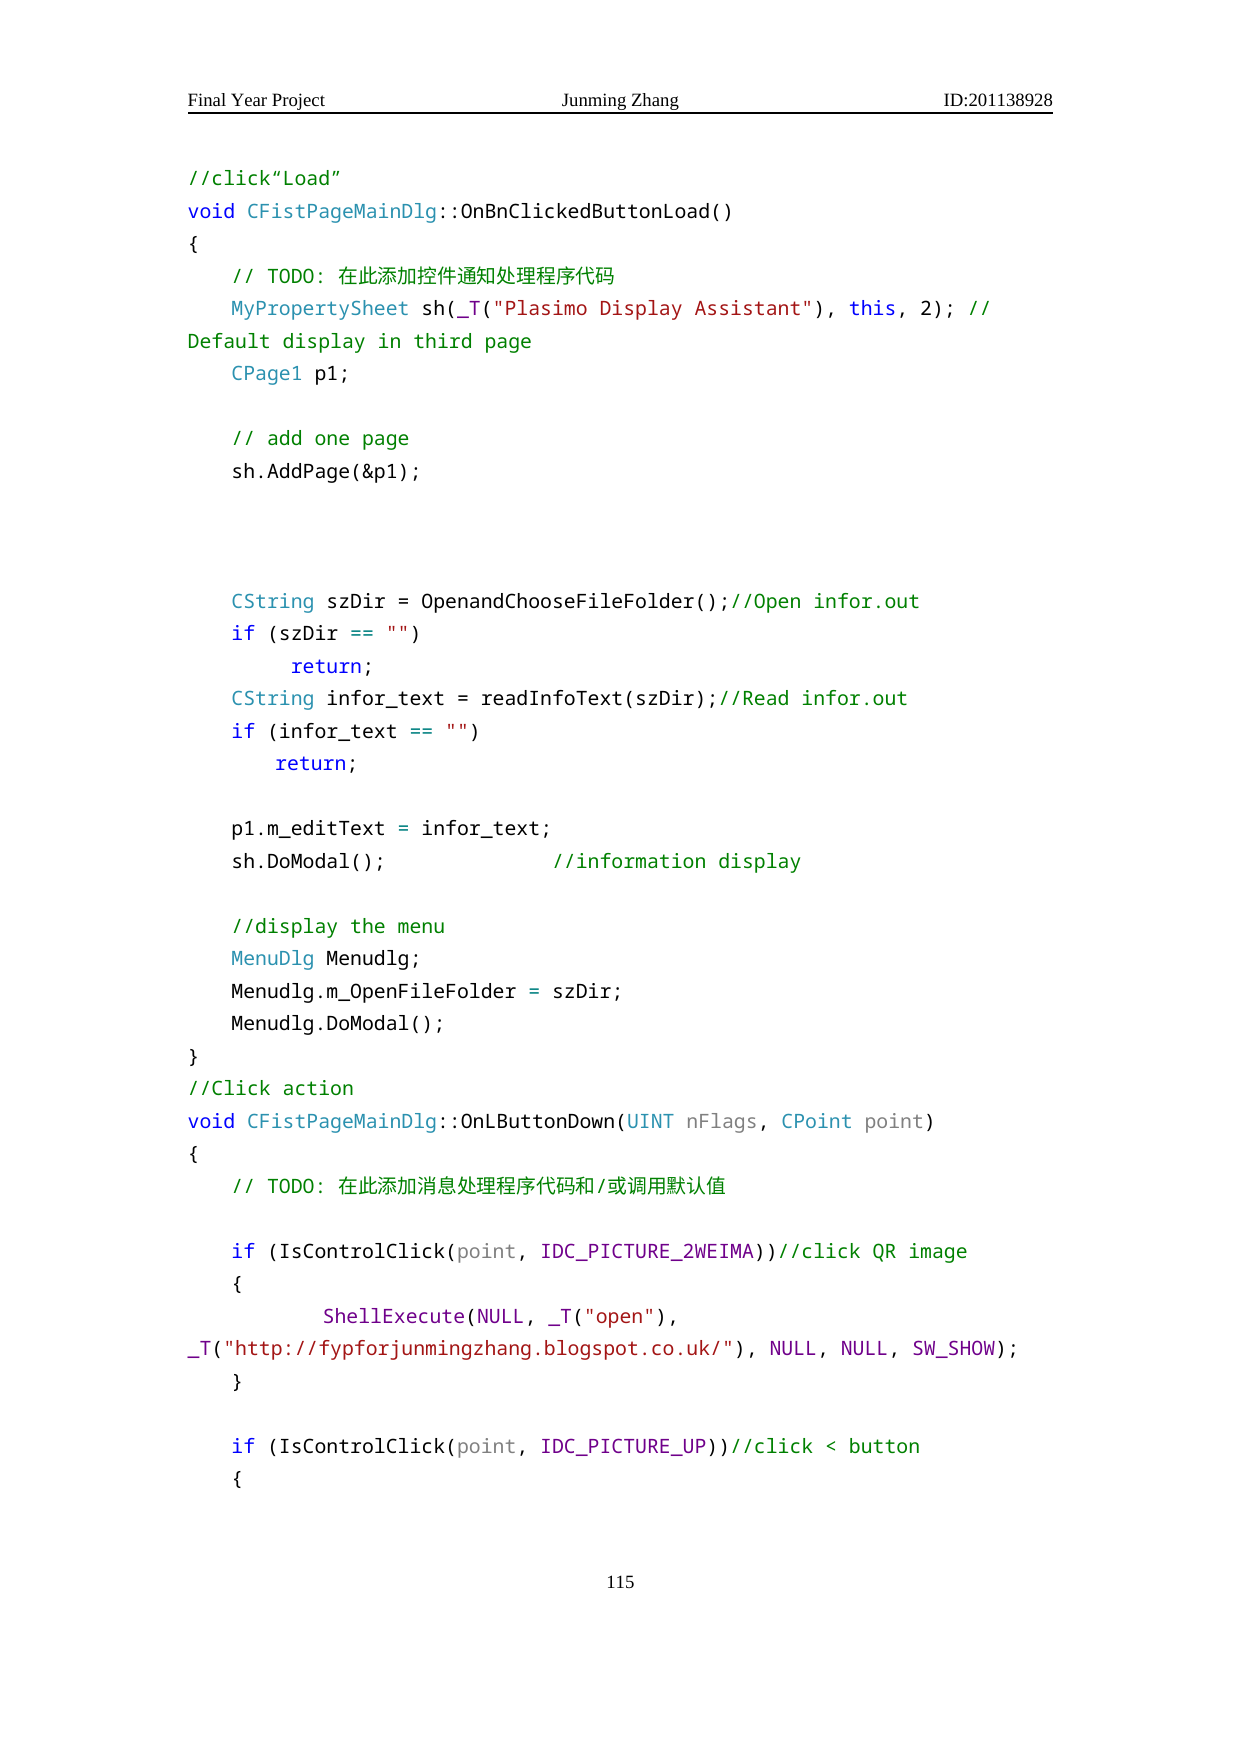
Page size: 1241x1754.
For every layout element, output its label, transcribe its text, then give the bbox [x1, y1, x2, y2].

text { [187, 1137, 1053, 1169]
text //Click action [187, 1072, 1053, 1104]
text // TODO: 在此添加消息处理程序代码和/或调用默认值 [187, 1169, 1053, 1202]
text MyPropertySheet sh(_T("Plasimo Display Assistant"), this, 2); // Default display in third page [187, 292, 1053, 357]
text if (IsControlClick(point, IDC_PICTURE_2WEIMA))//click QR image [187, 1234, 1053, 1267]
text } [187, 1364, 1053, 1397]
text //click“Load” [187, 162, 1053, 194]
text //display the menu [187, 909, 1053, 942]
text Menudlg.DoModal(); [187, 1007, 1053, 1039]
text Menudlg.m_OpenFileFolder = szDir; [187, 974, 1053, 1007]
text void CFistPageMainDlg::OnBnClickedButtonLoad() [187, 194, 1053, 227]
text ShellExecute(NULL, _T("open"), _T("http://fypforjunmingzhang.blogspot.co.uk/"), NULL, NULL, SW_SHOW); [187, 1299, 1053, 1364]
text void CFistPageMainDlg::OnLButtonDown(UINT nFlags, CPoint point) [187, 1104, 1053, 1137]
text { [187, 1267, 1053, 1299]
text { [187, 227, 1053, 259]
text MenuDlg Menudlg; [187, 942, 1053, 974]
text CPage1 p1; [187, 357, 1053, 389]
text if (infor_text == "") [187, 714, 1053, 747]
text if (IsControlClick(point, IDC_PICTURE_UP))//click < button [187, 1429, 1053, 1462]
text return; [187, 649, 1053, 682]
text sh.DoModal(); //information display [187, 844, 1053, 877]
text // TODO: 在此添加控件通知处理程序代码 [187, 259, 1053, 292]
text } [187, 1039, 1053, 1072]
text if (szDir == "") [187, 617, 1053, 649]
text p1.m_editText = infor_text; [187, 812, 1053, 844]
text CString szDir = OpenandChooseFileFolder();//Open infor.out [187, 584, 1053, 617]
text CString infor_text = readInfoText(szDir);//Read infor.out [187, 682, 1053, 714]
text return; [187, 747, 1053, 779]
text // add one page [187, 422, 1053, 454]
text sh.AddPage(&p1); [187, 454, 1053, 487]
text { [187, 1462, 1053, 1494]
